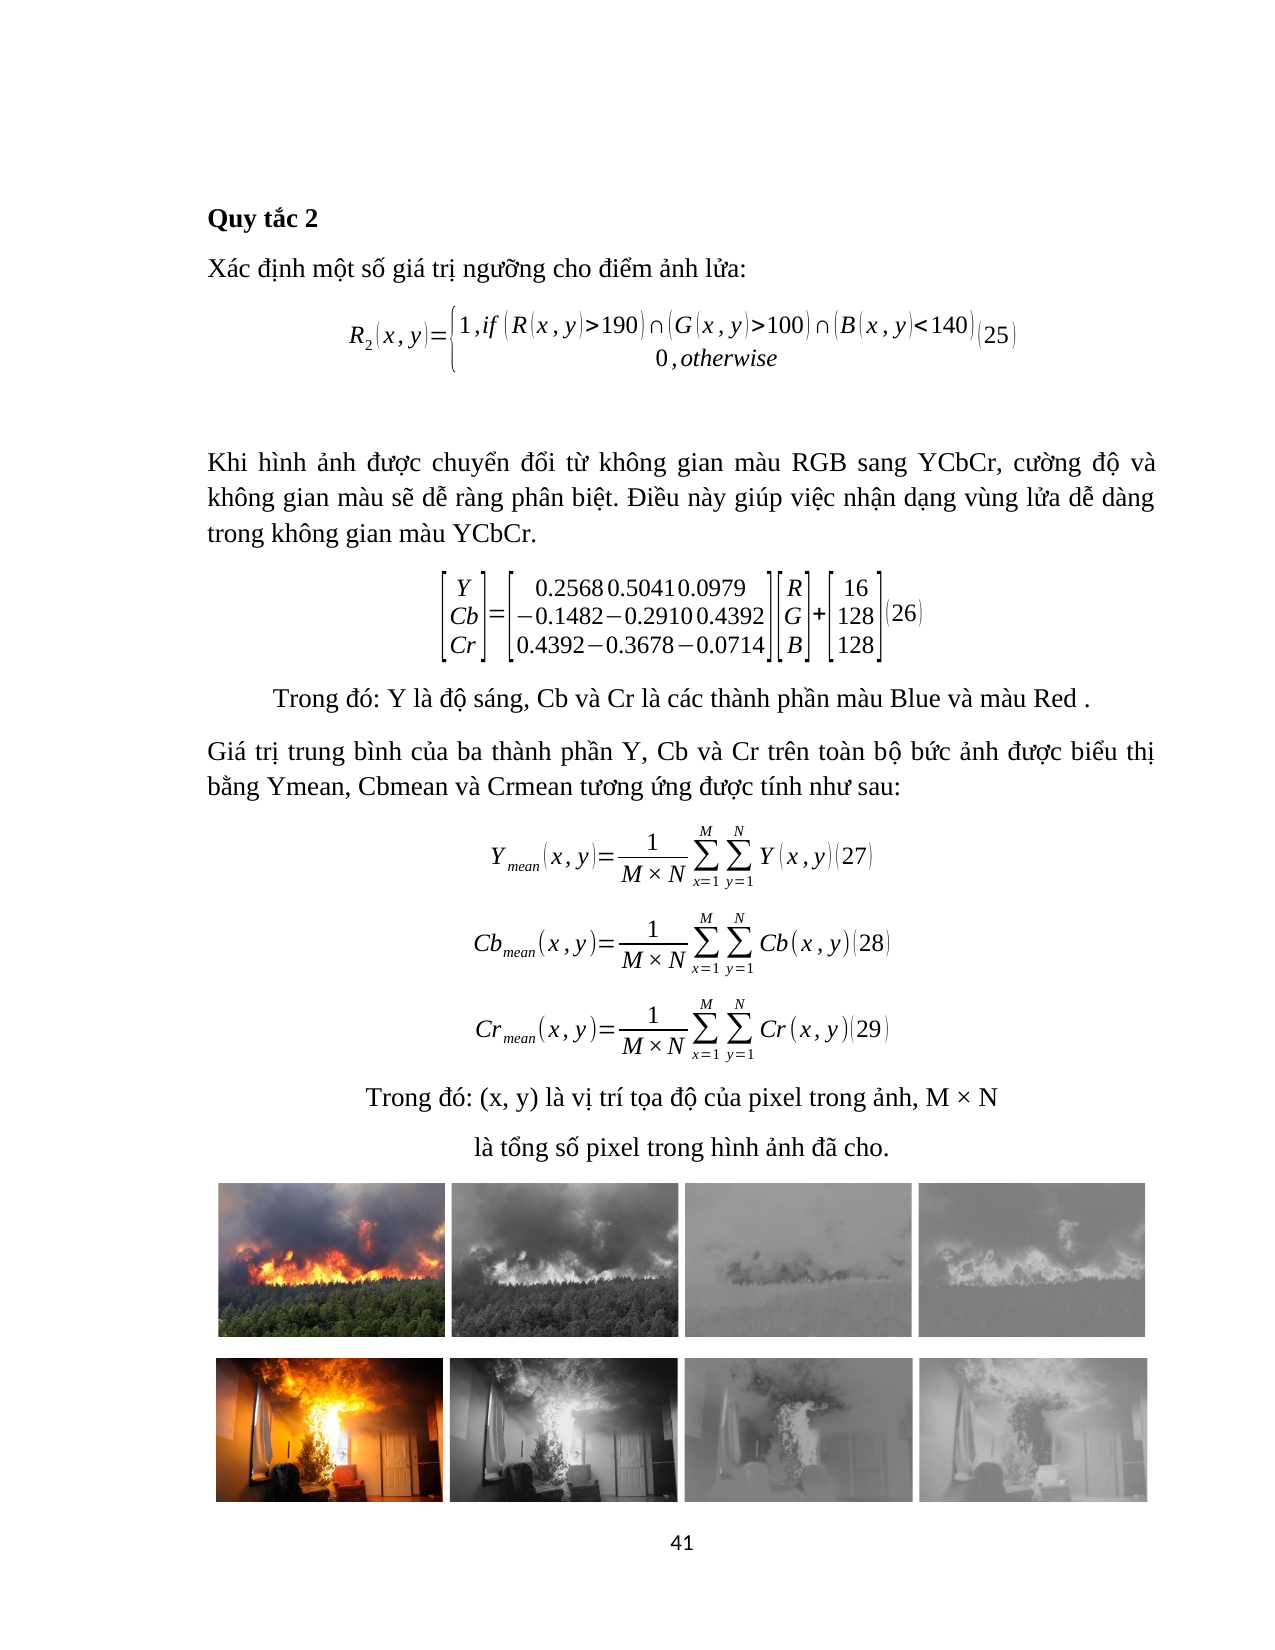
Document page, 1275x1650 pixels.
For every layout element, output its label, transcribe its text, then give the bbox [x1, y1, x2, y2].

picture [449, 1358, 678, 1502]
text Xác định một số giá trị ngưỡng cho điểm ảnh lửa: [207, 253, 1156, 284]
text Trong đó: (x, y) là vị trí tọa độ của pixel trong ảnh, M × N [207, 1081, 1156, 1112]
text là tổng số pixel trong hình ảnh đã cho. [207, 1131, 1156, 1162]
picture [216, 1358, 443, 1502]
picture [684, 1358, 913, 1502]
text Trong đó: Y là độ sáng, Cb và Cr là các thành phần màu Blue và màu Red . [207, 682, 1156, 713]
picture [919, 1358, 1148, 1502]
picture [685, 1183, 912, 1337]
picture [218, 1183, 445, 1337]
picture [451, 1183, 679, 1337]
text Quy tắc 2 [207, 202, 1156, 233]
text Khi hình ảnh được chuyển đổi từ không gian màu RGB sang YCbCr, cường độ và không gian màu sẽ dễ ràng phân biệt. Điều này giúp việc nhận dạng vùng lửa dễ dàng trong không gian màu YCbCr. [207, 446, 1156, 548]
text Giá trị trung bình của ba thành phần Y, Cb và Cr trên toàn bộ bức ảnh được biểu thị bằng Ymean, Cbmean và Crmean tương ứng được tính như sau: [207, 734, 1156, 801]
picture [918, 1183, 1146, 1337]
